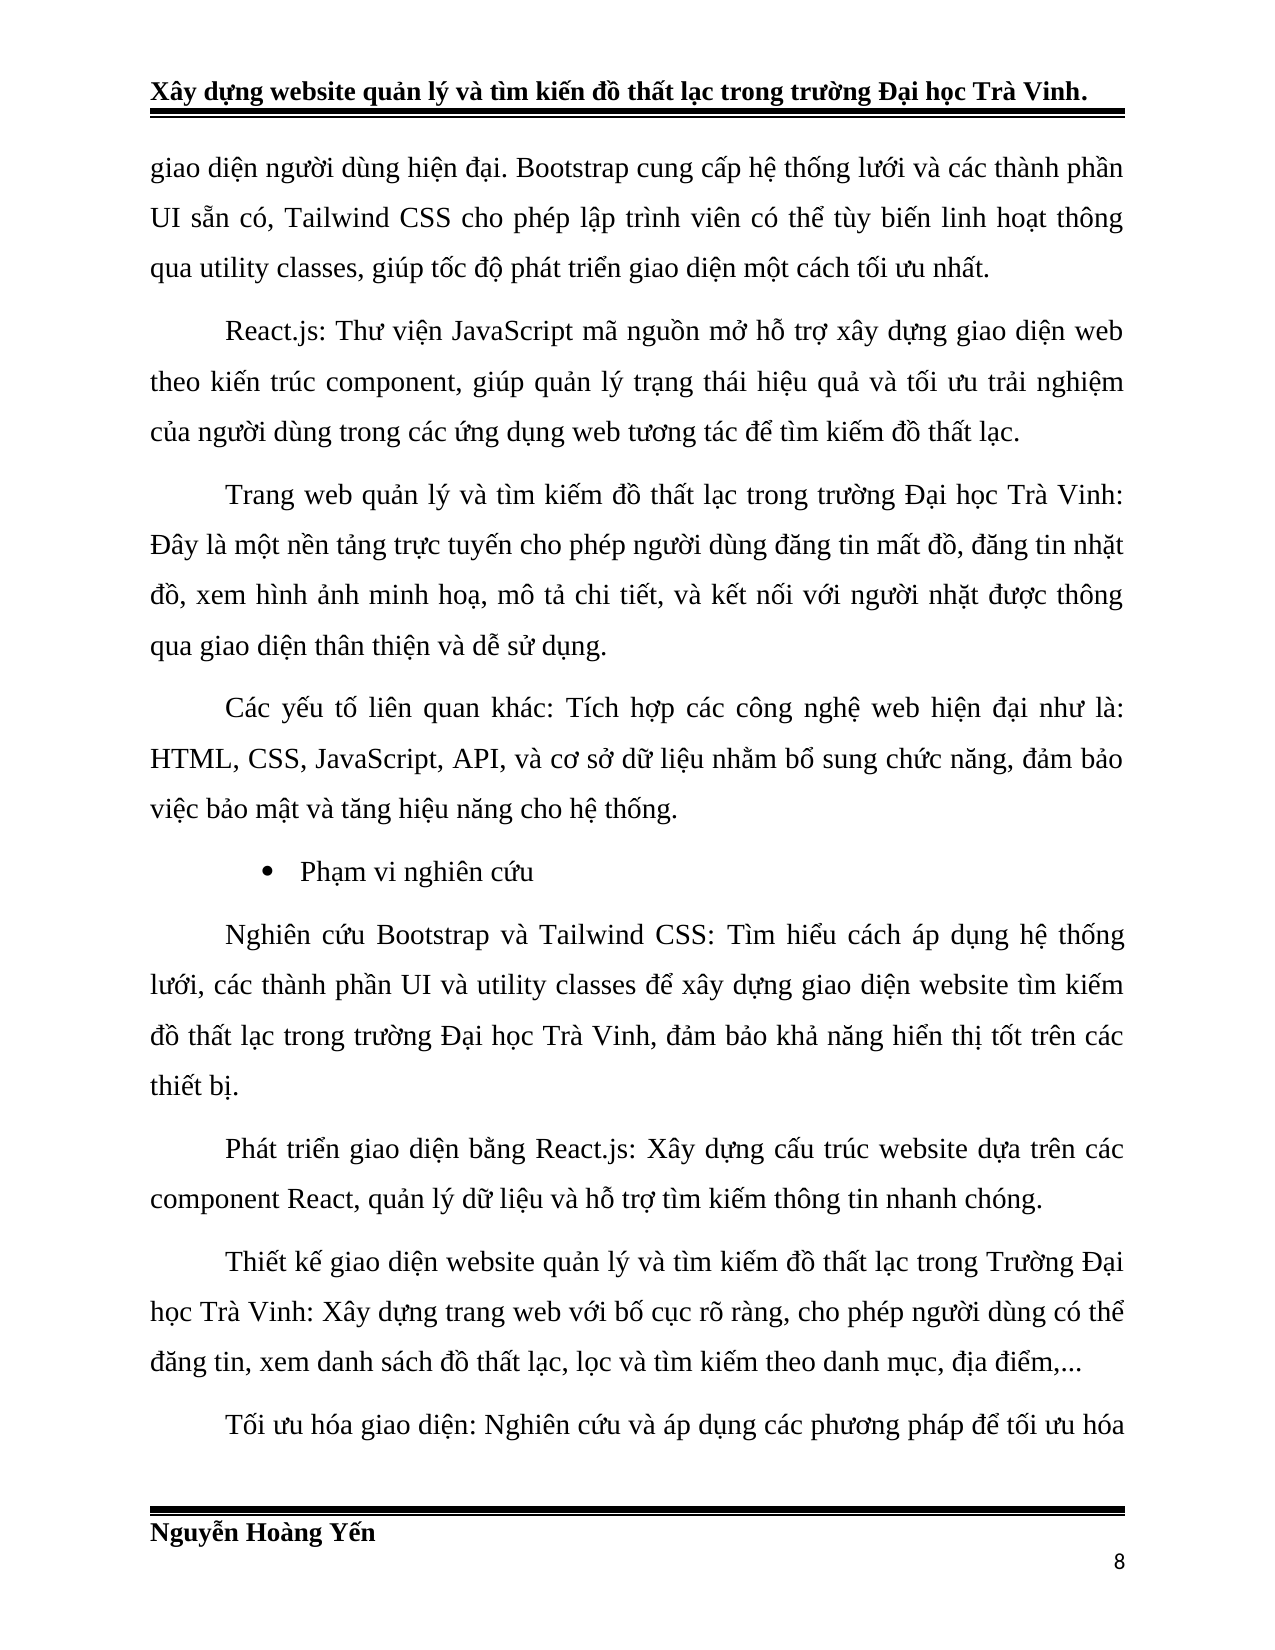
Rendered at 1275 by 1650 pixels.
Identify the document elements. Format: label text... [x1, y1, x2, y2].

text Thiết kế giao diện website quản lý và tìm kiếm đồ thất lạc trong Trường Đại học Trà Vinh: Xây dựng trang web với bố cục rõ ràng, cho phép người dùng có thể đăng tin, xem danh sách đồ thất lạc, lọc và tìm kiếm theo danh mục, địa điểm,... [150, 1244, 1125, 1378]
text React.js: Thư viện JavaScript mã nguồn mở hỗ trợ xây dựng giao diện web theo kiến trúc component, giúp quản lý trạng thái hiệu quả và tối ưu trải nghiệm của người dùng trong các ứng dụng web tương tác để tìm kiếm đồ thất lạc. [150, 313, 1125, 448]
text Nghiên cứu Bootstrap và Tailwind CSS: Tìm hiểu cách áp dụng hệ thống lưới, các thành phần UI và utility classes để xây dựng giao diện website tìm kiếm đồ thất lạc trong trường Đại học Trà Vinh, đảm bảo khả năng hiển thị tốt trên các thiết bị. [150, 917, 1125, 1101]
text Phát triển giao diện bằng React.js: Xây dựng cấu trúc website dựa trên các component React, quản lý dữ liệu và hỗ trợ tìm kiếm thông tin nhanh chóng. [150, 1131, 1125, 1214]
text Các yếu tố liên quan khác: Tích hợp các công nghệ web hiện đại như là: HTML, CSS, JavaScript, API, và cơ sở dữ liệu nhằm bổ sung chức năng, đảm bảo việc bảo mật và tăng hiệu năng cho hệ thống. [150, 691, 1125, 825]
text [150, 150, 1125, 284]
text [150, 1407, 1125, 1441]
list Phạm vi nghiên cứu [262, 854, 1125, 888]
text Trang web quản lý và tìm kiếm đồ thất lạc trong trường Đại học Trà Vinh: Đây là một nền tảng trực tuyến cho phép người dùng đăng tin mất đồ, đăng tin nhặt đồ, xem hình ảnh minh hoạ, mô tả chi tiết, và kết nối với người nhặt được thông qua giao diện thân thiện và dễ sử dụng. [150, 477, 1125, 661]
